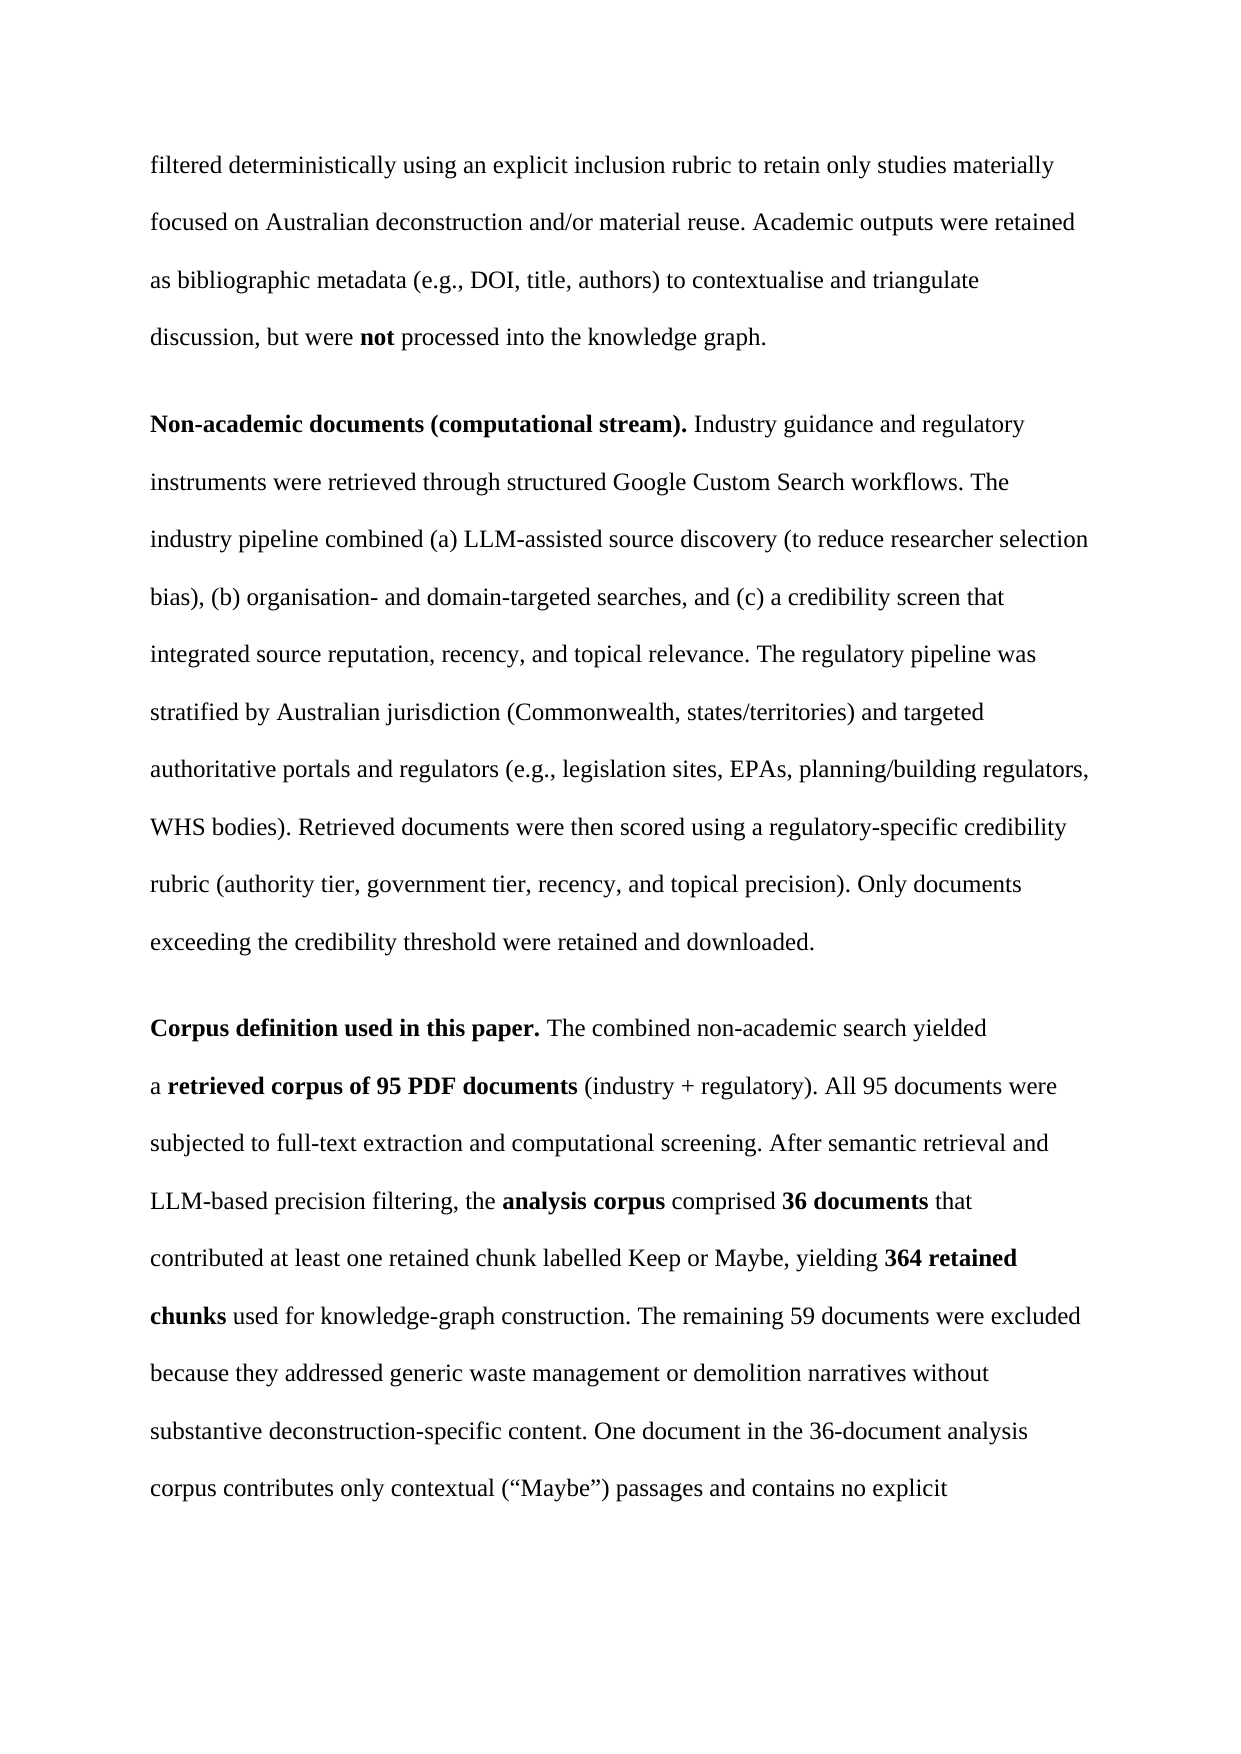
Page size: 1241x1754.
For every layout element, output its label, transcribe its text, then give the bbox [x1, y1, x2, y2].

text Non-academic documents (computational stream). Industry guidance and regulatory instruments were retrieved through structured Google Custom Search workflows. The industry pipeline combined (a) LLM-assisted source discovery (to reduce researcher selection bias), (b) organisation- and domain-targeted searches, and (c) a credibility screen that integrated source reputation, recency, and topical relevance. The regulatory pipeline was stratified by Australian jurisdiction (Commonwealth, states/territories) and targeted authoritative portals and regulators (e.g., legislation sites, EPAs, planning/building regulators, WHS bodies). Retrieved documents were then scored using a regulatory-specific credibility rubric (authority tier, government tier, recency, and topical precision). Only documents exceeding the credibility threshold were retained and downloaded. [150, 409, 1090, 955]
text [150, 150, 1090, 351]
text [150, 1013, 1090, 1502]
